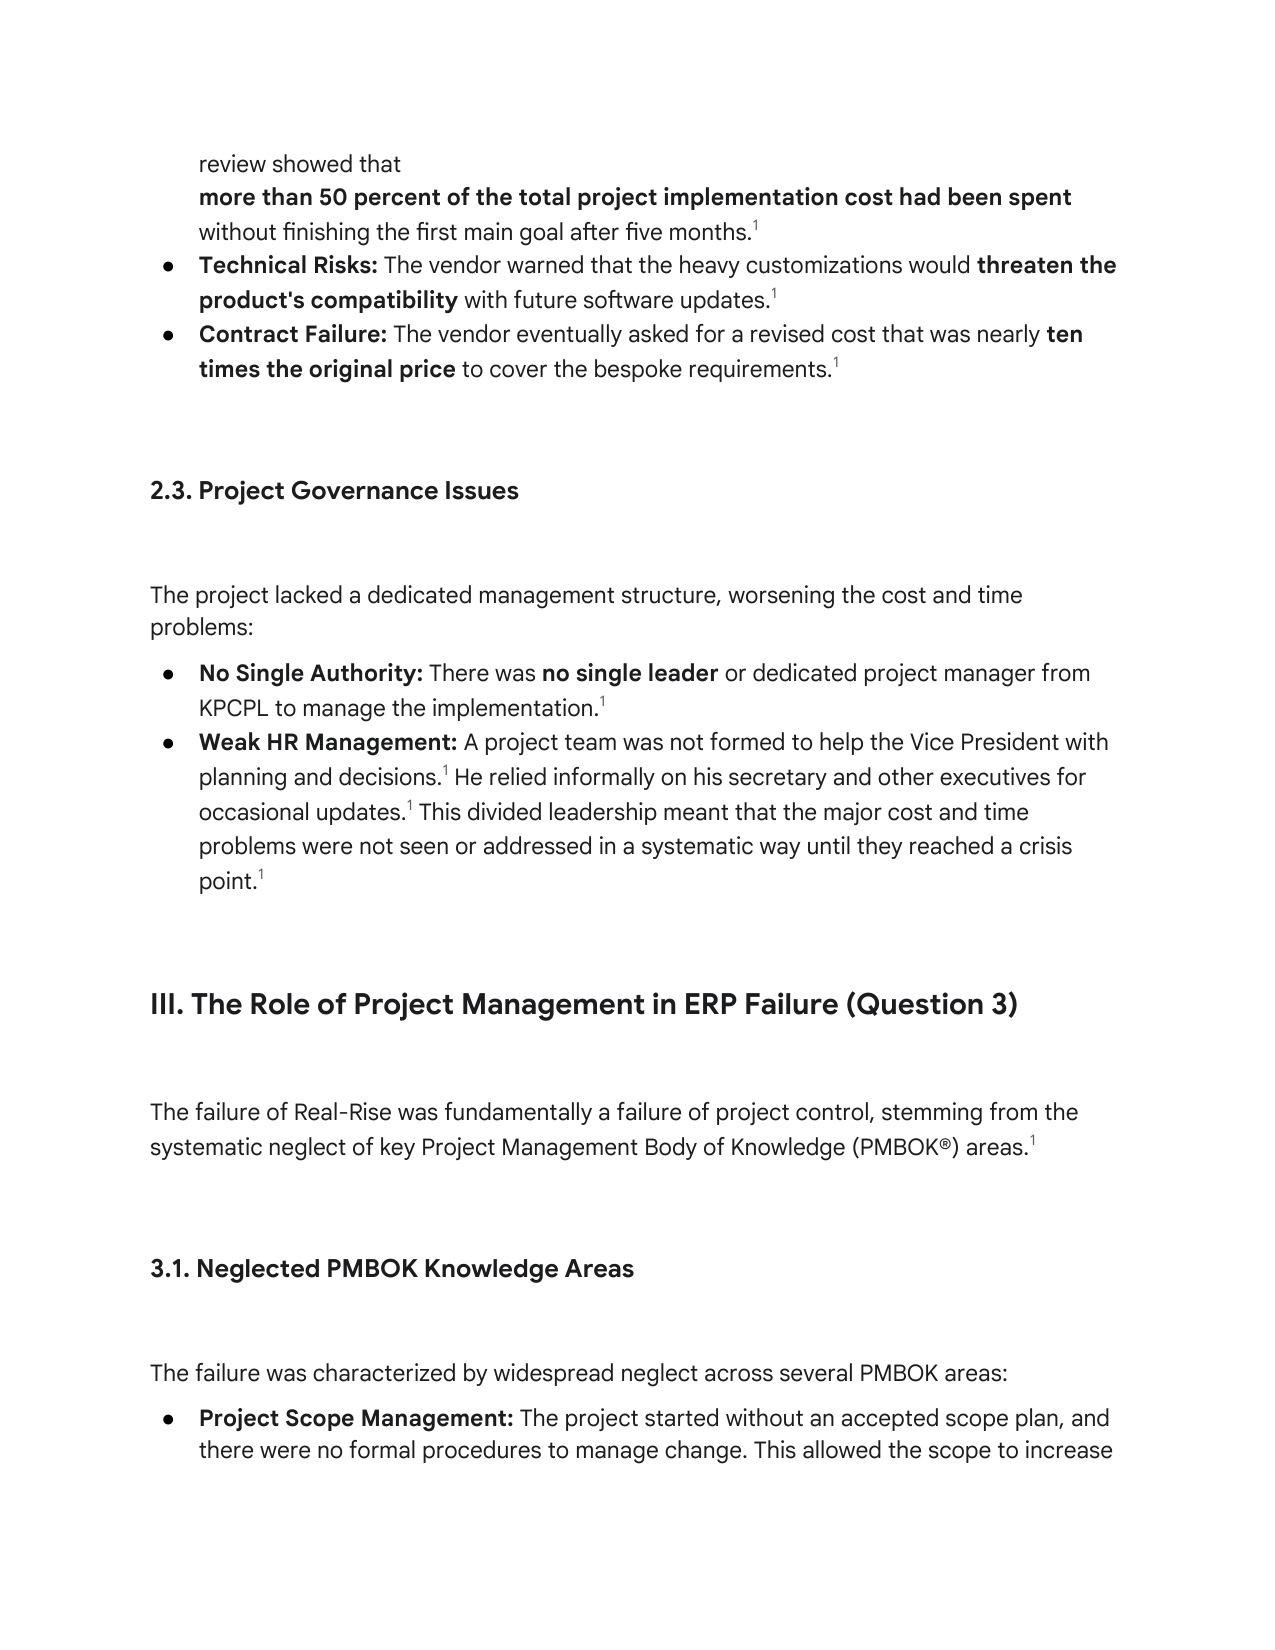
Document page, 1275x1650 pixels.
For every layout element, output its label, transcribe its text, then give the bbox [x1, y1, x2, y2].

text The failure of Real-Rise was fundamentally a failure of project control, stemming from the systematic neglect of key Project Management Body of Knowledge (PMBOK®) areas.1 [150, 1098, 1125, 1163]
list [161, 1404, 1125, 1466]
list Technical Risks: The vendor warned that the heavy customizations would threaten the product's compatibility with future software updates.1 [161, 252, 1125, 316]
text The project lacked a dedicated management structure, worsening the cost and time problems: [150, 581, 1125, 642]
list Weak HR Management: A project team was not formed to help the Vice President with planning and decisions.1 He relied informally on his secretary and other executives for occasional updates.1 This divided leadership meant that the major cost and time problems were not seen or addressed in a systematic way until they reached a crisis point.1 [161, 728, 1125, 896]
subtitle 3.1. Neglected PMBOK Knowledge Areas [150, 1253, 1125, 1284]
list No Single Authority: There was no single leader or dedicated project manager from KPCPL to manage the implementation.1 [161, 659, 1125, 723]
subtitle III. The Role of Project Management in ERP Failure (Question 3) [150, 986, 1125, 1023]
list Contract Failure: The vendor eventually asked for a revised cost that was nearly ten times the original price to cover the bespoke requirements.1 [161, 320, 1125, 385]
text The failure was characterized by widespread neglect across several PMBOK areas: [150, 1359, 1125, 1388]
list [161, 150, 1125, 247]
subtitle 2.3. Project Governance Issues [150, 475, 1125, 506]
